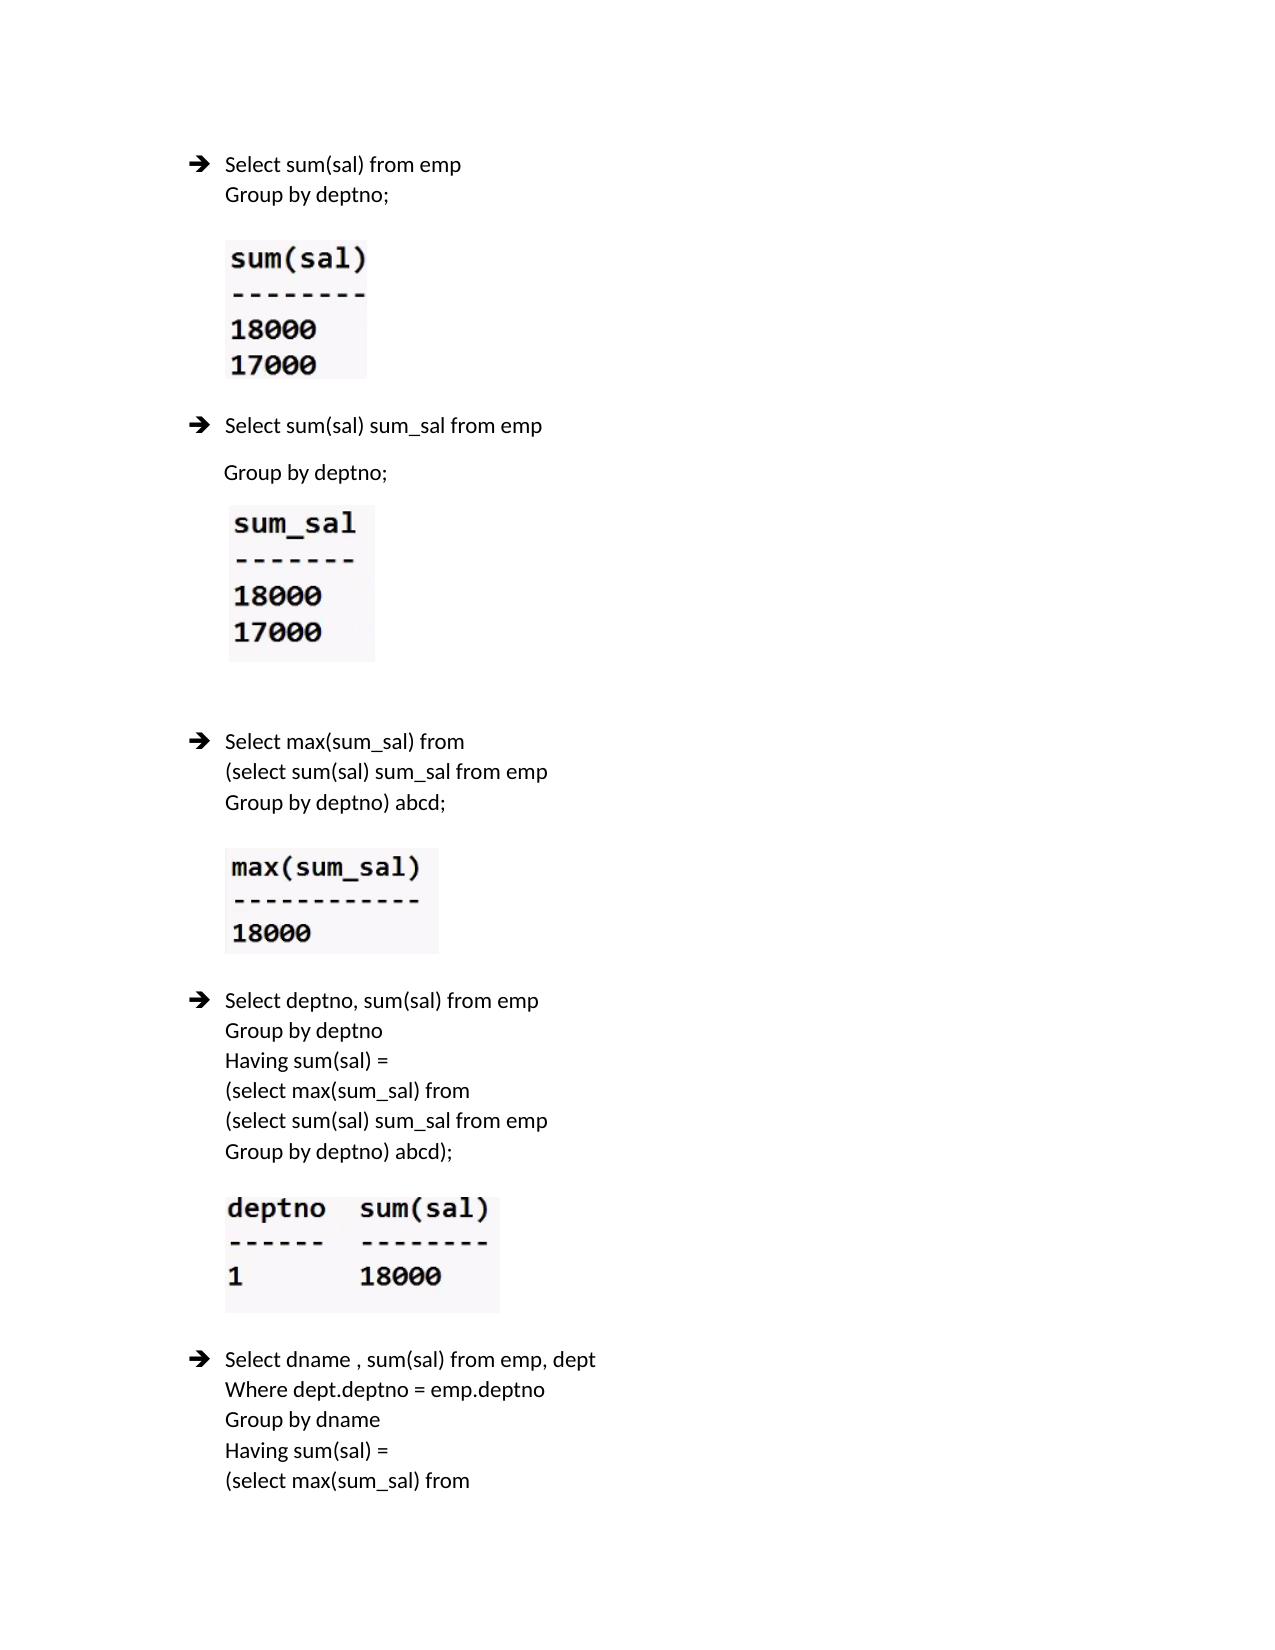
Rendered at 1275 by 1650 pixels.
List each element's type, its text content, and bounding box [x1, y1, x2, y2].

picture [225, 1197, 500, 1313]
picture [225, 240, 368, 379]
list Select deptno, sum(sal) from emp [187, 986, 1125, 1014]
list Select sum(sal) sum_sal from emp [187, 411, 1125, 439]
list Having sum(sal) = [225, 1436, 1125, 1464]
list (select sum(sal) sum_sal from emp [225, 757, 1125, 785]
list Where dept.deptno = emp.deptno [225, 1375, 1125, 1403]
list (select sum(sal) sum_sal from emp [225, 1107, 1125, 1134]
text Group by deptno; [187, 458, 1125, 486]
list (select max(sum_sal) from [225, 1466, 1125, 1494]
list Group by deptno) abcd; [225, 788, 1125, 816]
list Select dname , sum(sal) from emp, dept [187, 1345, 1125, 1373]
picture [228, 505, 375, 662]
list Group by deptno) abcd); [225, 1137, 1125, 1165]
list (select max(sum_sal) from [225, 1076, 1125, 1104]
picture [225, 848, 439, 954]
list Group by dname [225, 1406, 1125, 1434]
list Select max(sum_sal) from [187, 727, 1125, 755]
list Select sum(sal) from emp [187, 150, 1125, 178]
list Group by deptno; [225, 180, 1125, 208]
list Having sum(sal) = [225, 1046, 1125, 1074]
list Group by deptno [225, 1016, 1125, 1044]
